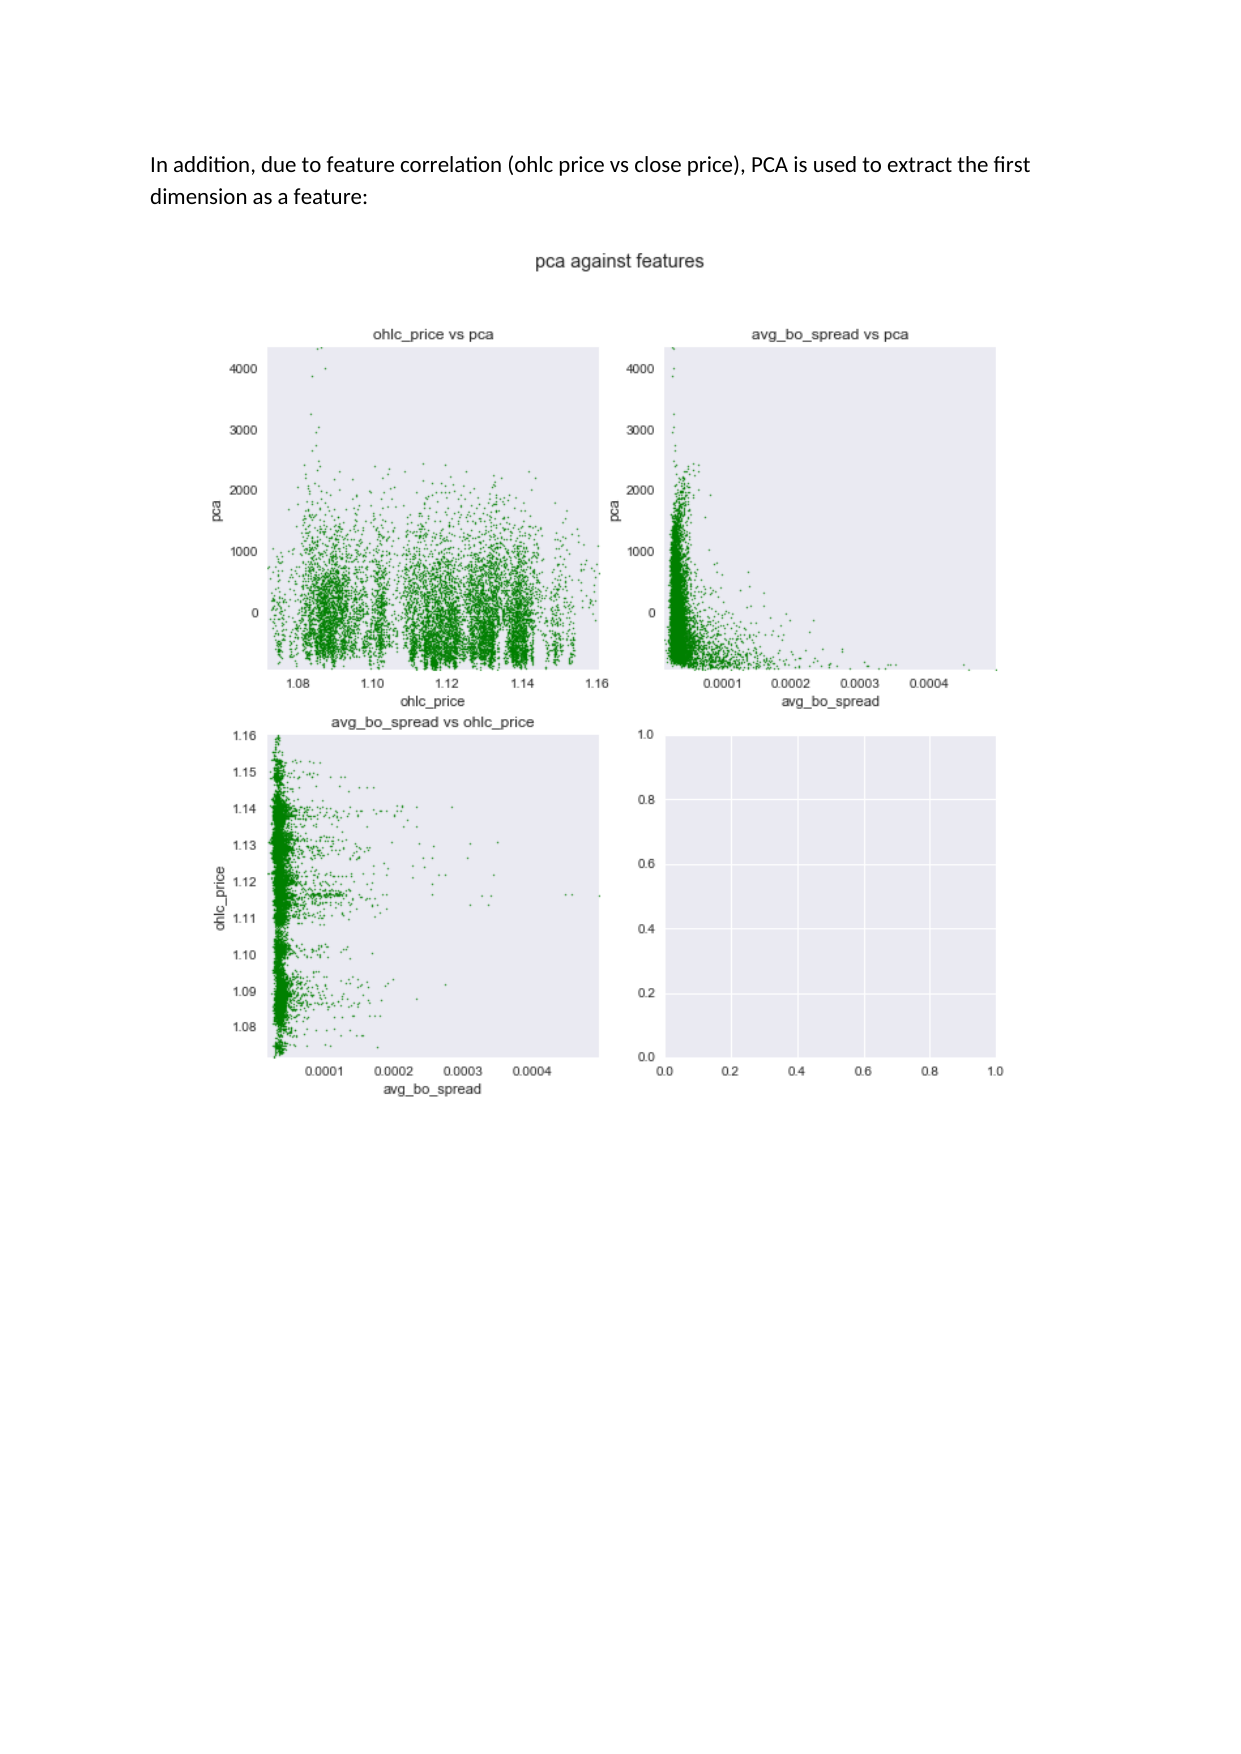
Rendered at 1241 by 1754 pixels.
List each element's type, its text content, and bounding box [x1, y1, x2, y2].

picture [150, 235, 1090, 1175]
text In addition, due to feature correlation (ohlc price vs close price), PCA is used to extract the first dimension as a feature: [150, 150, 1090, 210]
